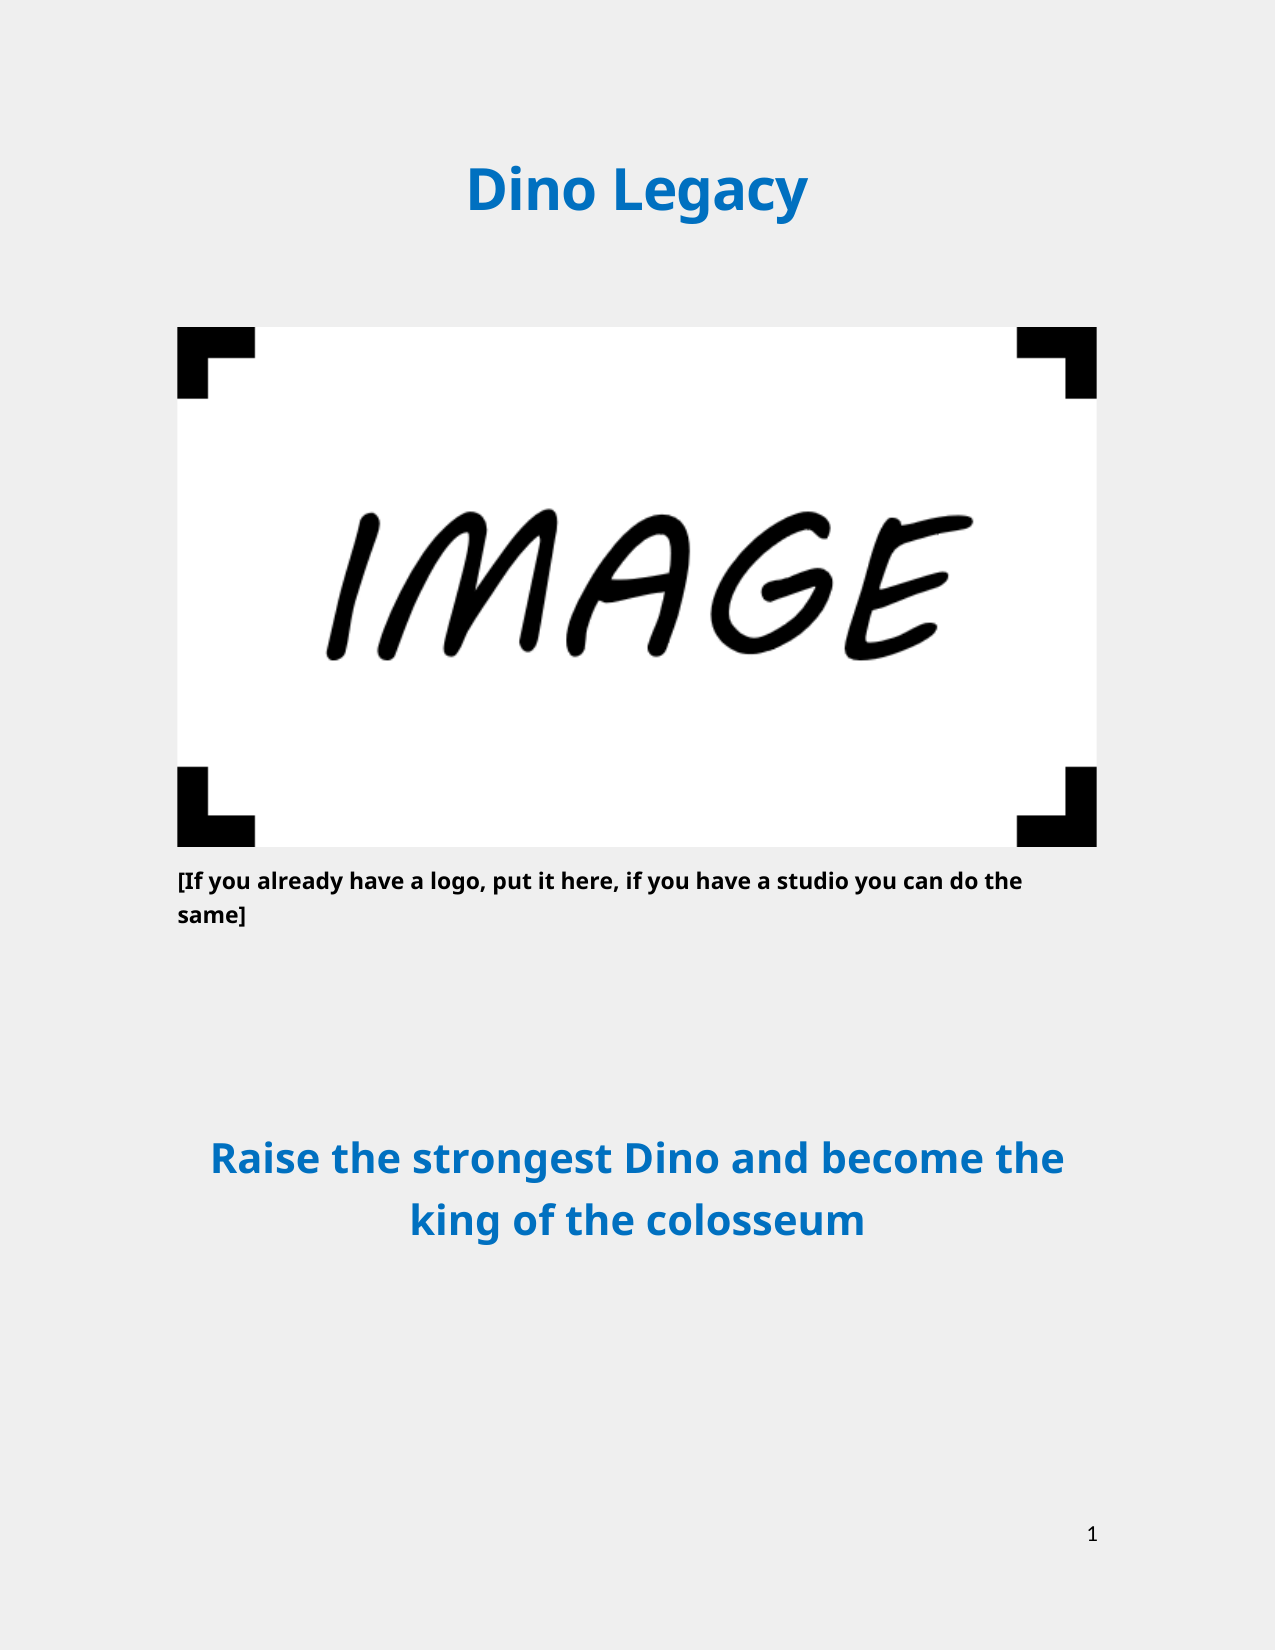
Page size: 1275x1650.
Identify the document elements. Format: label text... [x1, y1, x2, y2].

text Raise the strongest Dino and become the king of the colosseum [177, 999, 1098, 1247]
picture [177, 327, 1097, 847]
text [If you already have a logo, put it here, if you have a studio you can do the same] [177, 865, 1098, 930]
title Dino Legacy [177, 148, 1098, 227]
